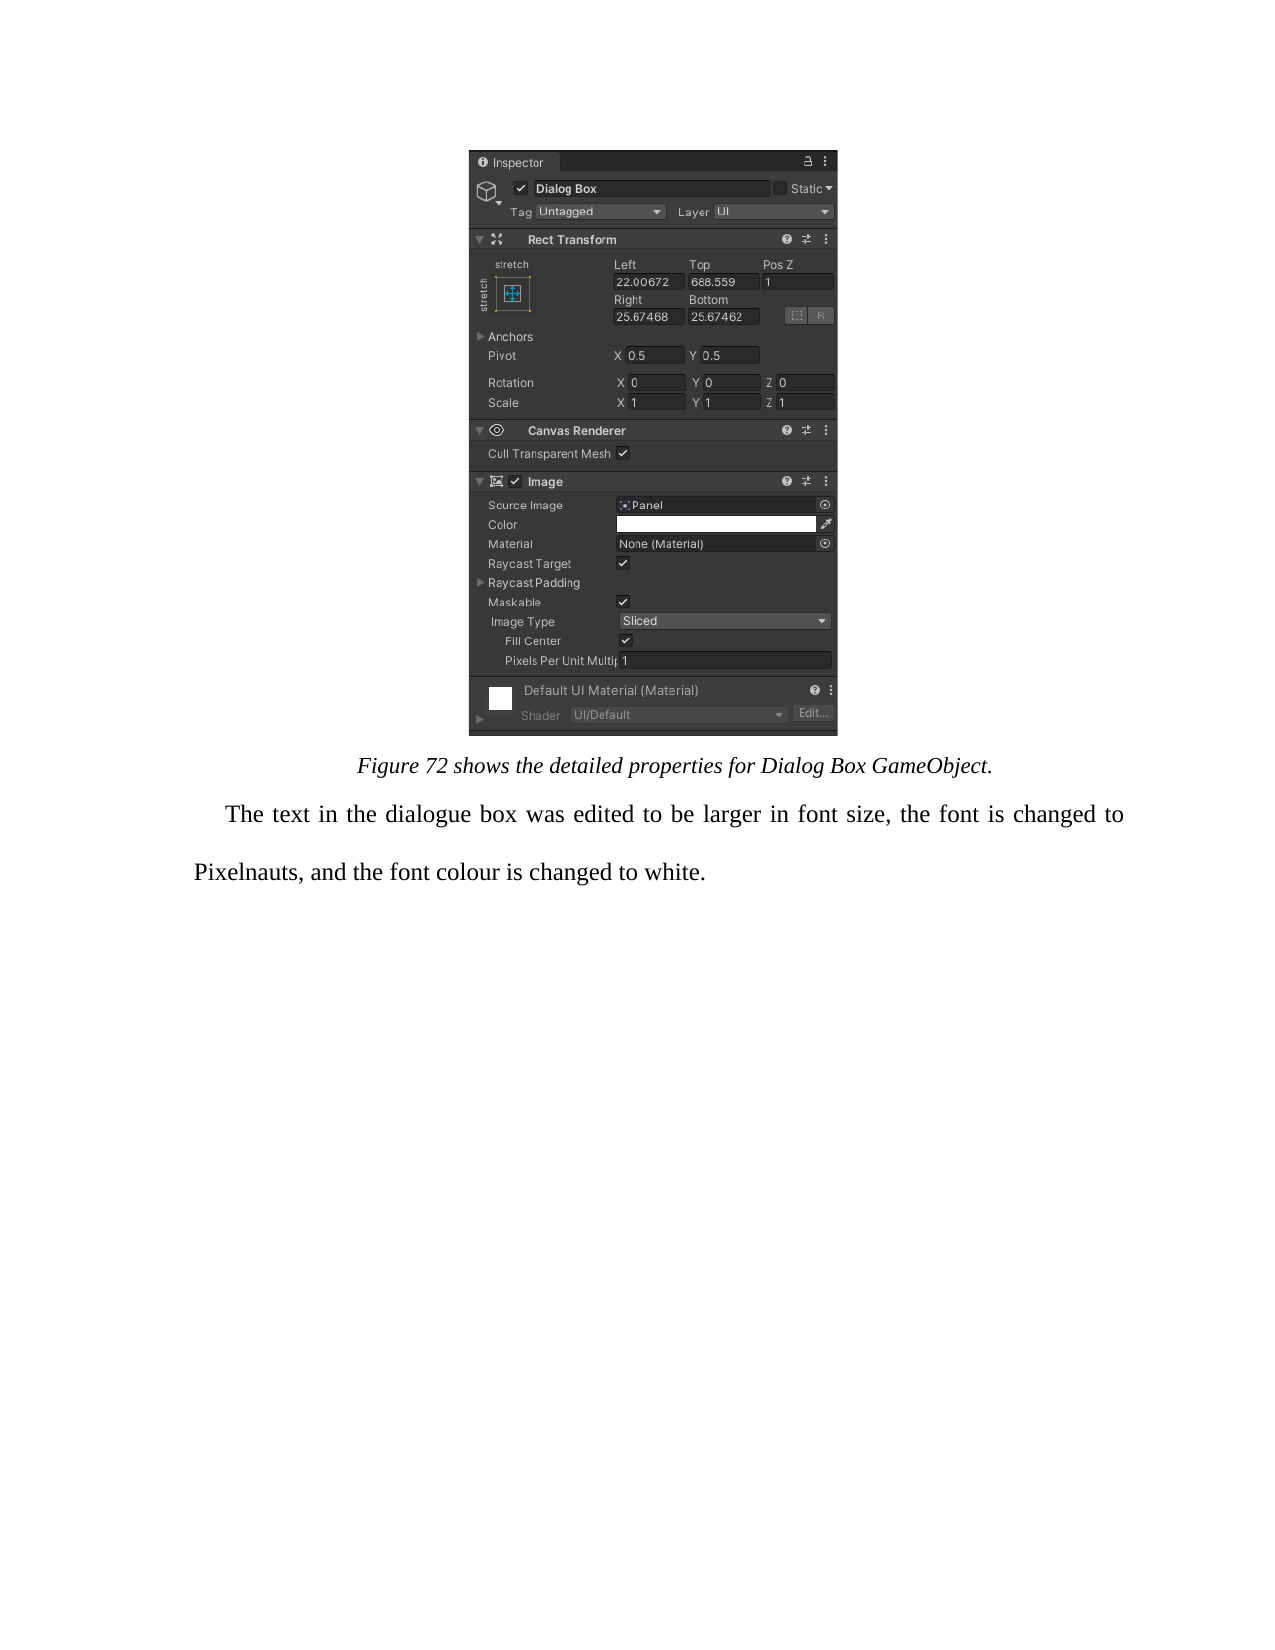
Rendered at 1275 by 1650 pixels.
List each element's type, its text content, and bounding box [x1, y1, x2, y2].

picture [468, 150, 838, 736]
text The text in the dialogue box was edited to be larger in font size, the font is changed to Pixelnauts, and the font colour is changed to white. [194, 799, 1125, 886]
